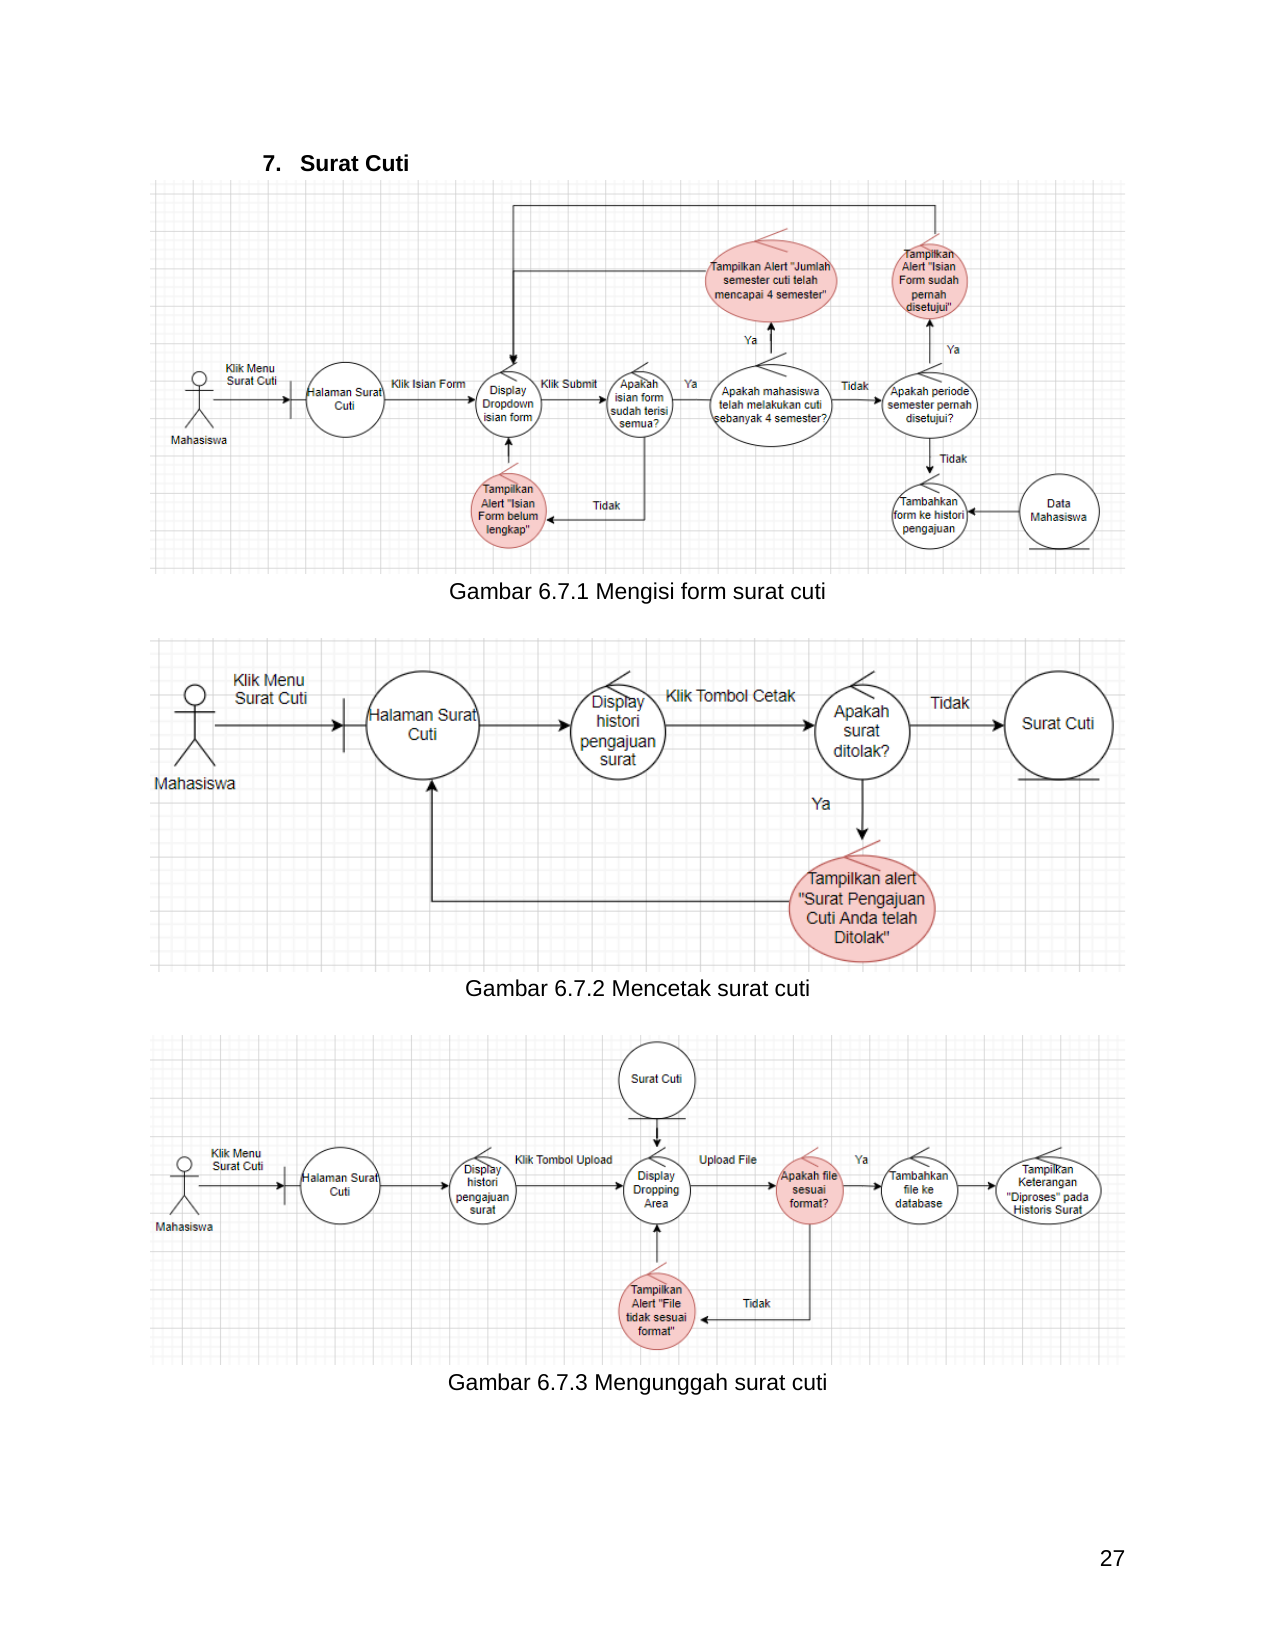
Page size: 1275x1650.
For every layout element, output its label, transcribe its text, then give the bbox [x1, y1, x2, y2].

text Gambar 6.7.1 Mengisi form surat cuti [150, 578, 1125, 604]
picture [150, 1035, 1125, 1365]
subtitle Surat Cuti [262, 150, 1125, 176]
picture [150, 180, 1125, 574]
picture [150, 638, 1125, 972]
text Gambar 6.7.2 Mencetak surat cuti [150, 975, 1125, 1002]
text Gambar 6.7.3 Mengunggah surat cuti [150, 1369, 1125, 1395]
